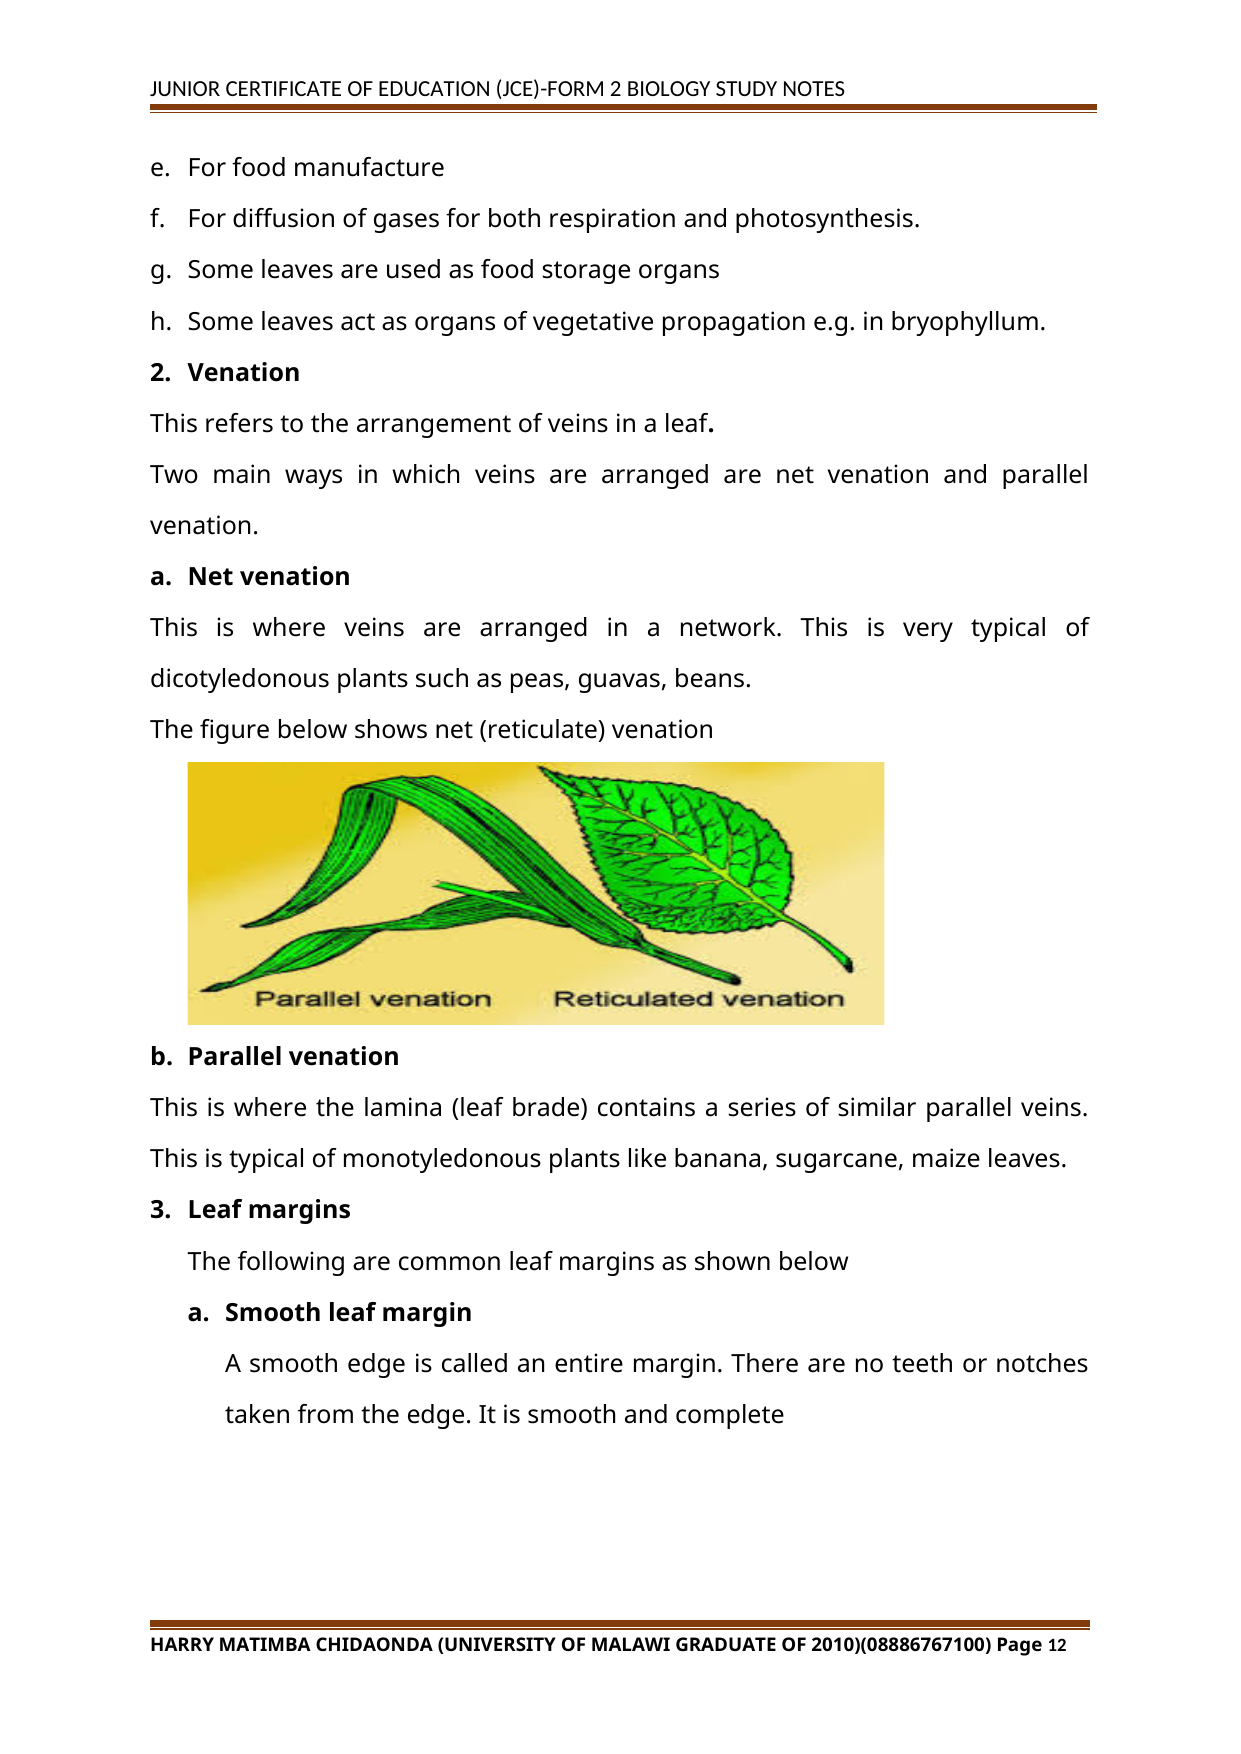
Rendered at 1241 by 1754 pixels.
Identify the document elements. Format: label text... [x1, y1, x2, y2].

list For diffusion of gases for both respiration and photosynthesis. [150, 201, 1090, 235]
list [150, 303, 1090, 337]
list A smooth edge is called an entire margin. There are no teeth or notches taken from the edge. It is smooth and complete [225, 1345, 1090, 1430]
text This refers to the arrangement of veins in a leaf. [150, 405, 1090, 439]
list Parallel venation [150, 1039, 1090, 1073]
text This is where the lamina (leaf brade) contains a series of similar parallel veins. This is typical of monotyledonous plants like banana, sugarcane, maize leaves. [150, 1090, 1090, 1175]
text The figure below shows net (reticulate) venation [150, 711, 1090, 746]
picture [187, 762, 885, 1025]
text Two main ways in which veins are arranged are net venation and parallel venation. [150, 456, 1090, 541]
list For food manufacture [150, 150, 1090, 184]
list Venation [150, 354, 1090, 388]
list The following are common leaf margins as shown below [187, 1243, 1090, 1277]
text This is where veins are arranged in a network. This is very typical of dicotyledonous plants such as peas, guavas, beans. [150, 609, 1090, 694]
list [150, 252, 1090, 286]
list Smooth leaf margin [187, 1294, 1090, 1328]
list Leaf margins [150, 1192, 1090, 1226]
list Net venation [150, 558, 1090, 592]
